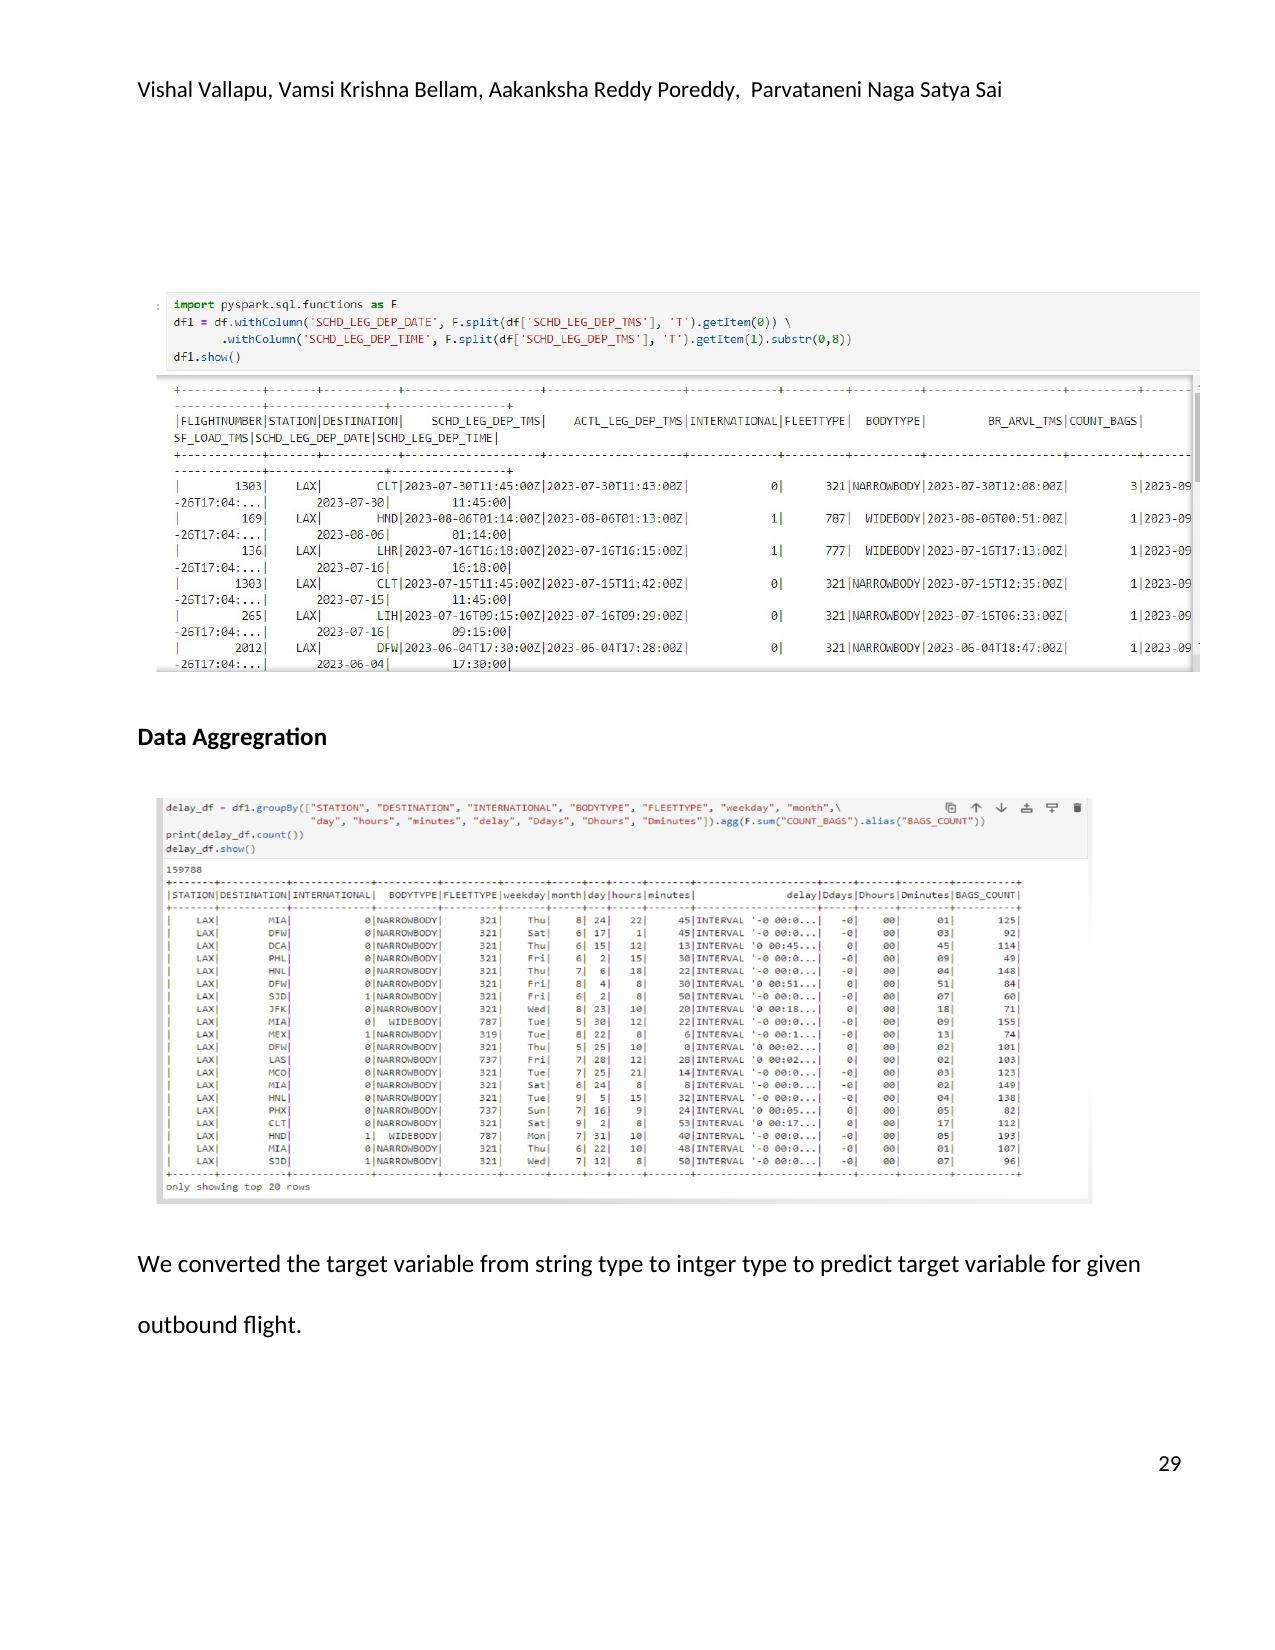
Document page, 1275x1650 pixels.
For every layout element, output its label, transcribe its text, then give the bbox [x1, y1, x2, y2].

text We converted the target variable from string type to intger type to predict target variable for given outbound flight. [137, 1248, 1181, 1339]
text Data Aggregration [137, 721, 1181, 751]
